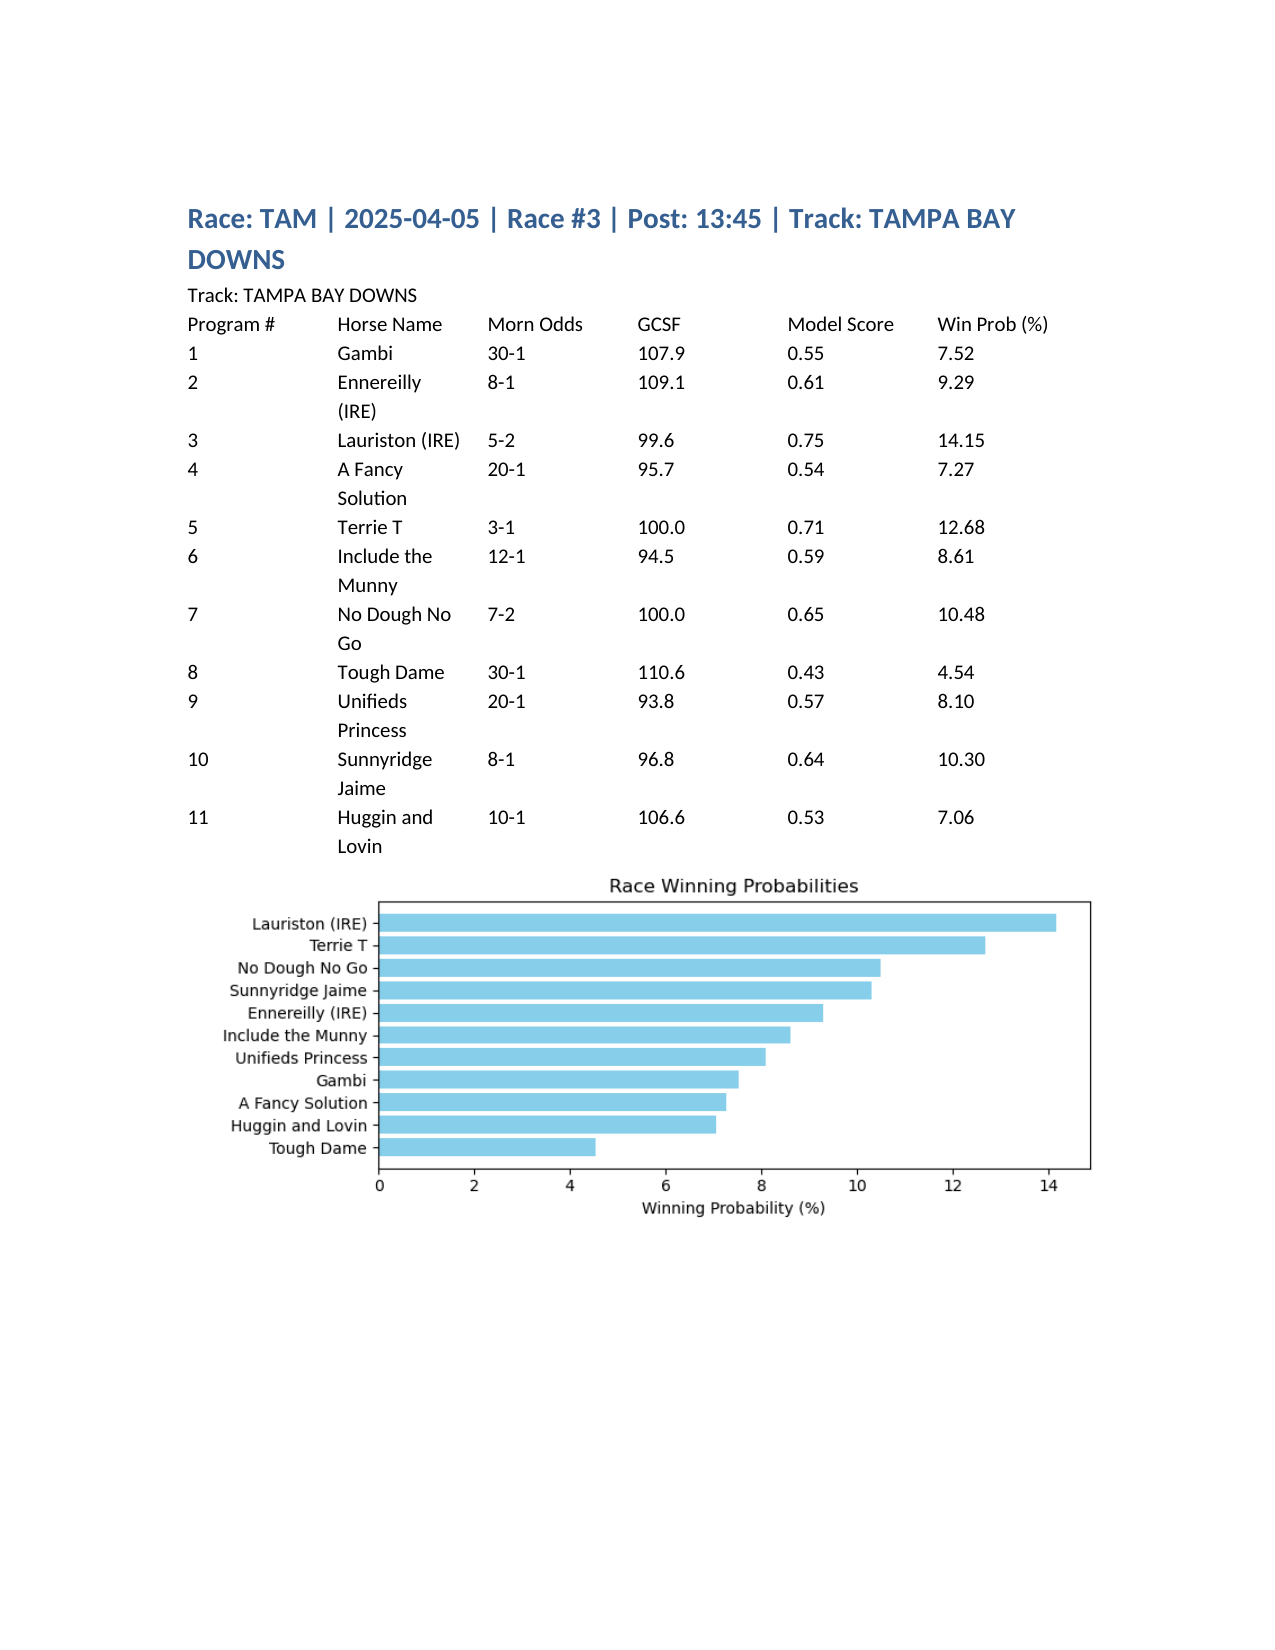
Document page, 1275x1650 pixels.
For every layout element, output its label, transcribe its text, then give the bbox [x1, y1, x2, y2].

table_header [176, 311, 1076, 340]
text Track: TAMPA BAY DOWNS [187, 282, 1087, 307]
picture [206, 862, 1107, 1234]
subtitle Race: TAM | 2025-04-05 | Race #3 | Post: 13:45 | Track: TAMPA BAY DOWNS [187, 200, 1087, 277]
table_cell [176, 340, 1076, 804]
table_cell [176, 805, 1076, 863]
